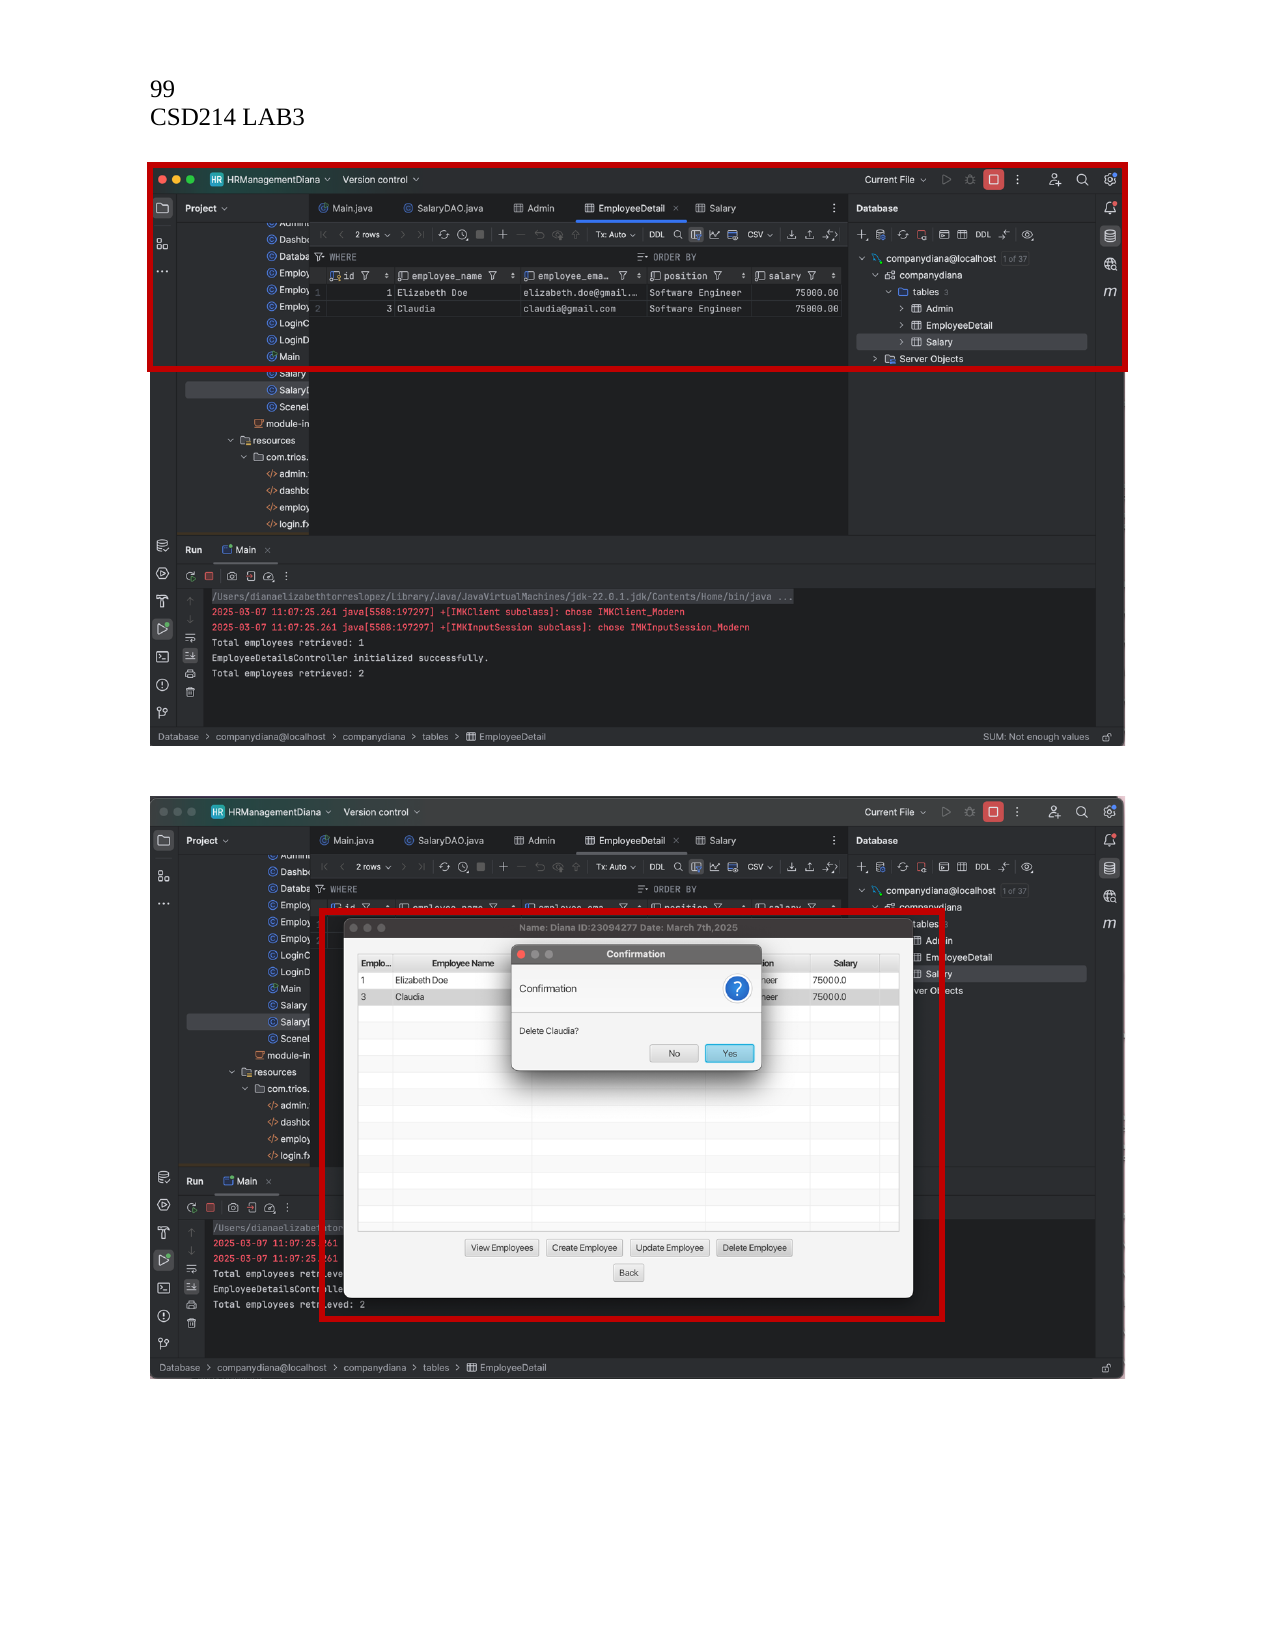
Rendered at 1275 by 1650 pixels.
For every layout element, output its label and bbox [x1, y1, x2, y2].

picture [153, 168, 1122, 366]
picture [150, 796, 1125, 1379]
picture [150, 372, 1125, 746]
